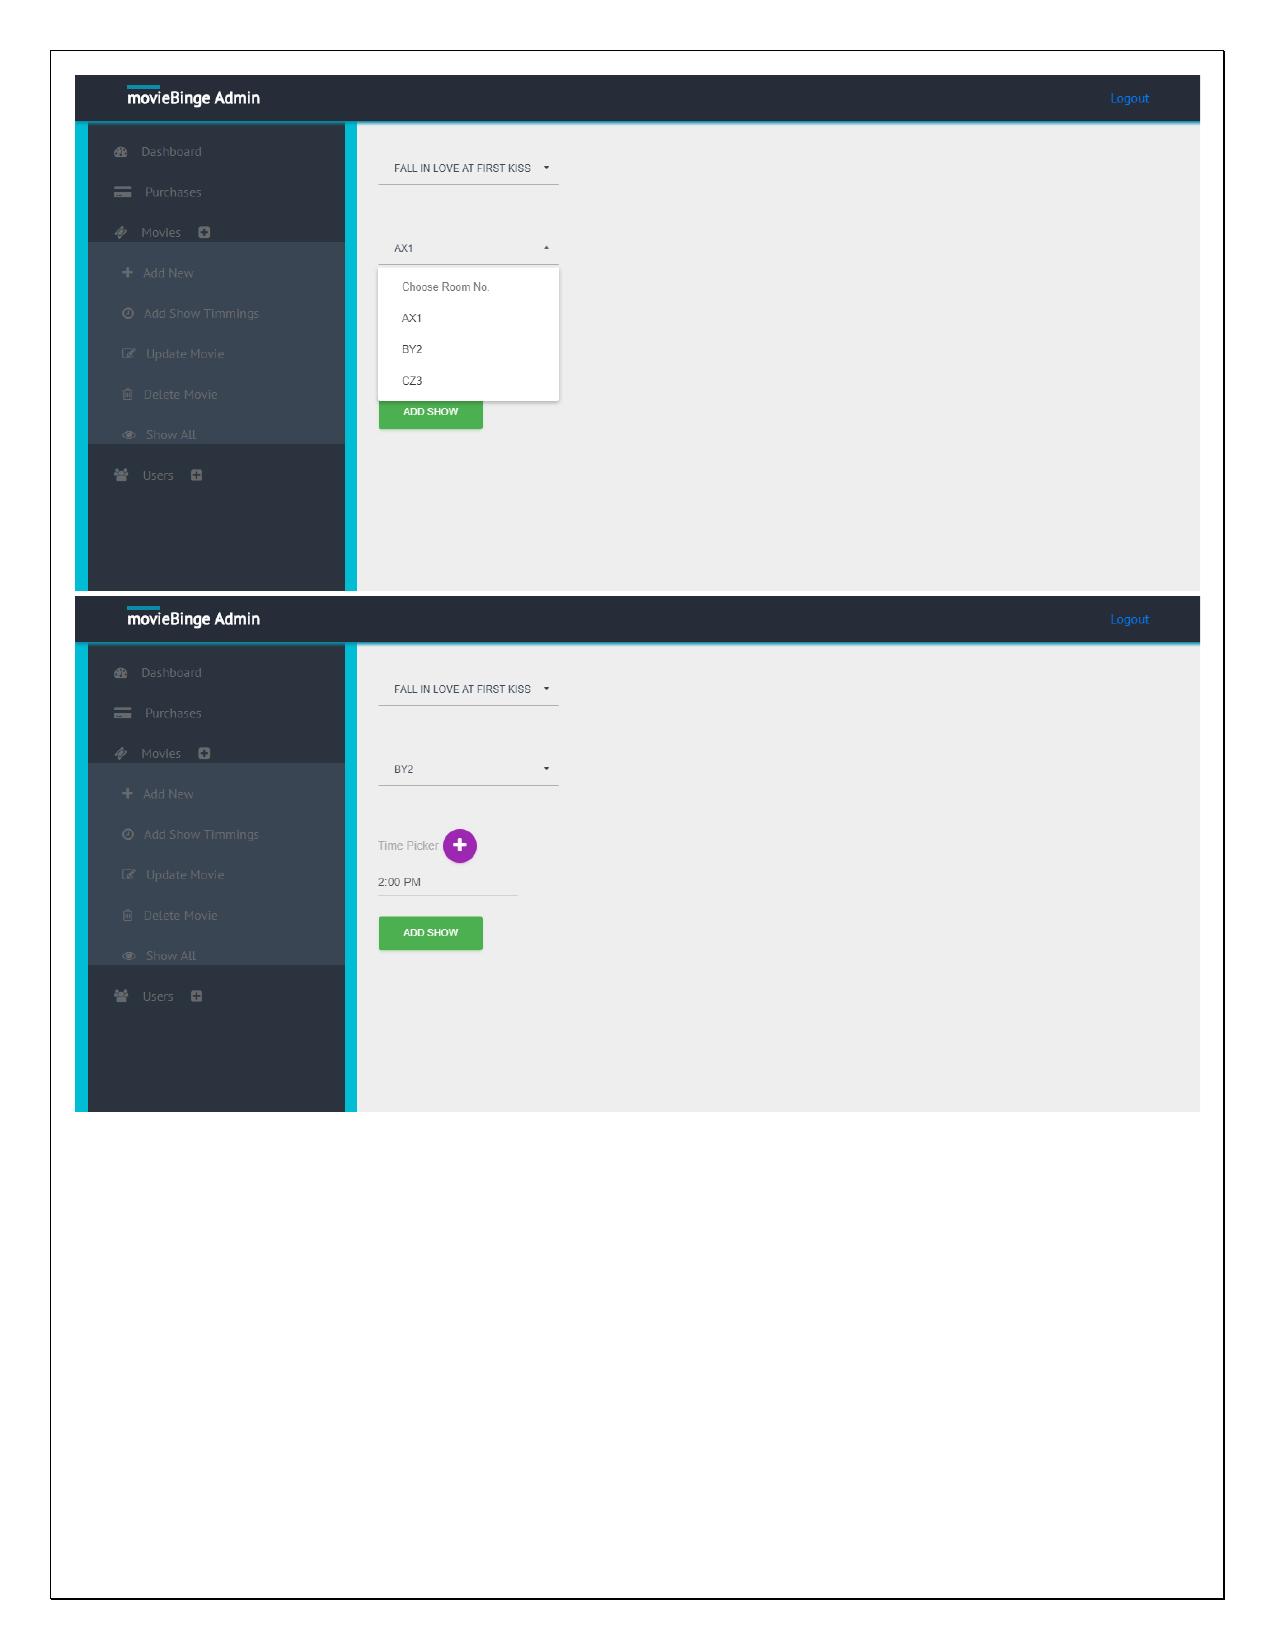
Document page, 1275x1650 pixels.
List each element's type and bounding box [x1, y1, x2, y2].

picture [75, 596, 1200, 1115]
picture [75, 75, 1200, 594]
